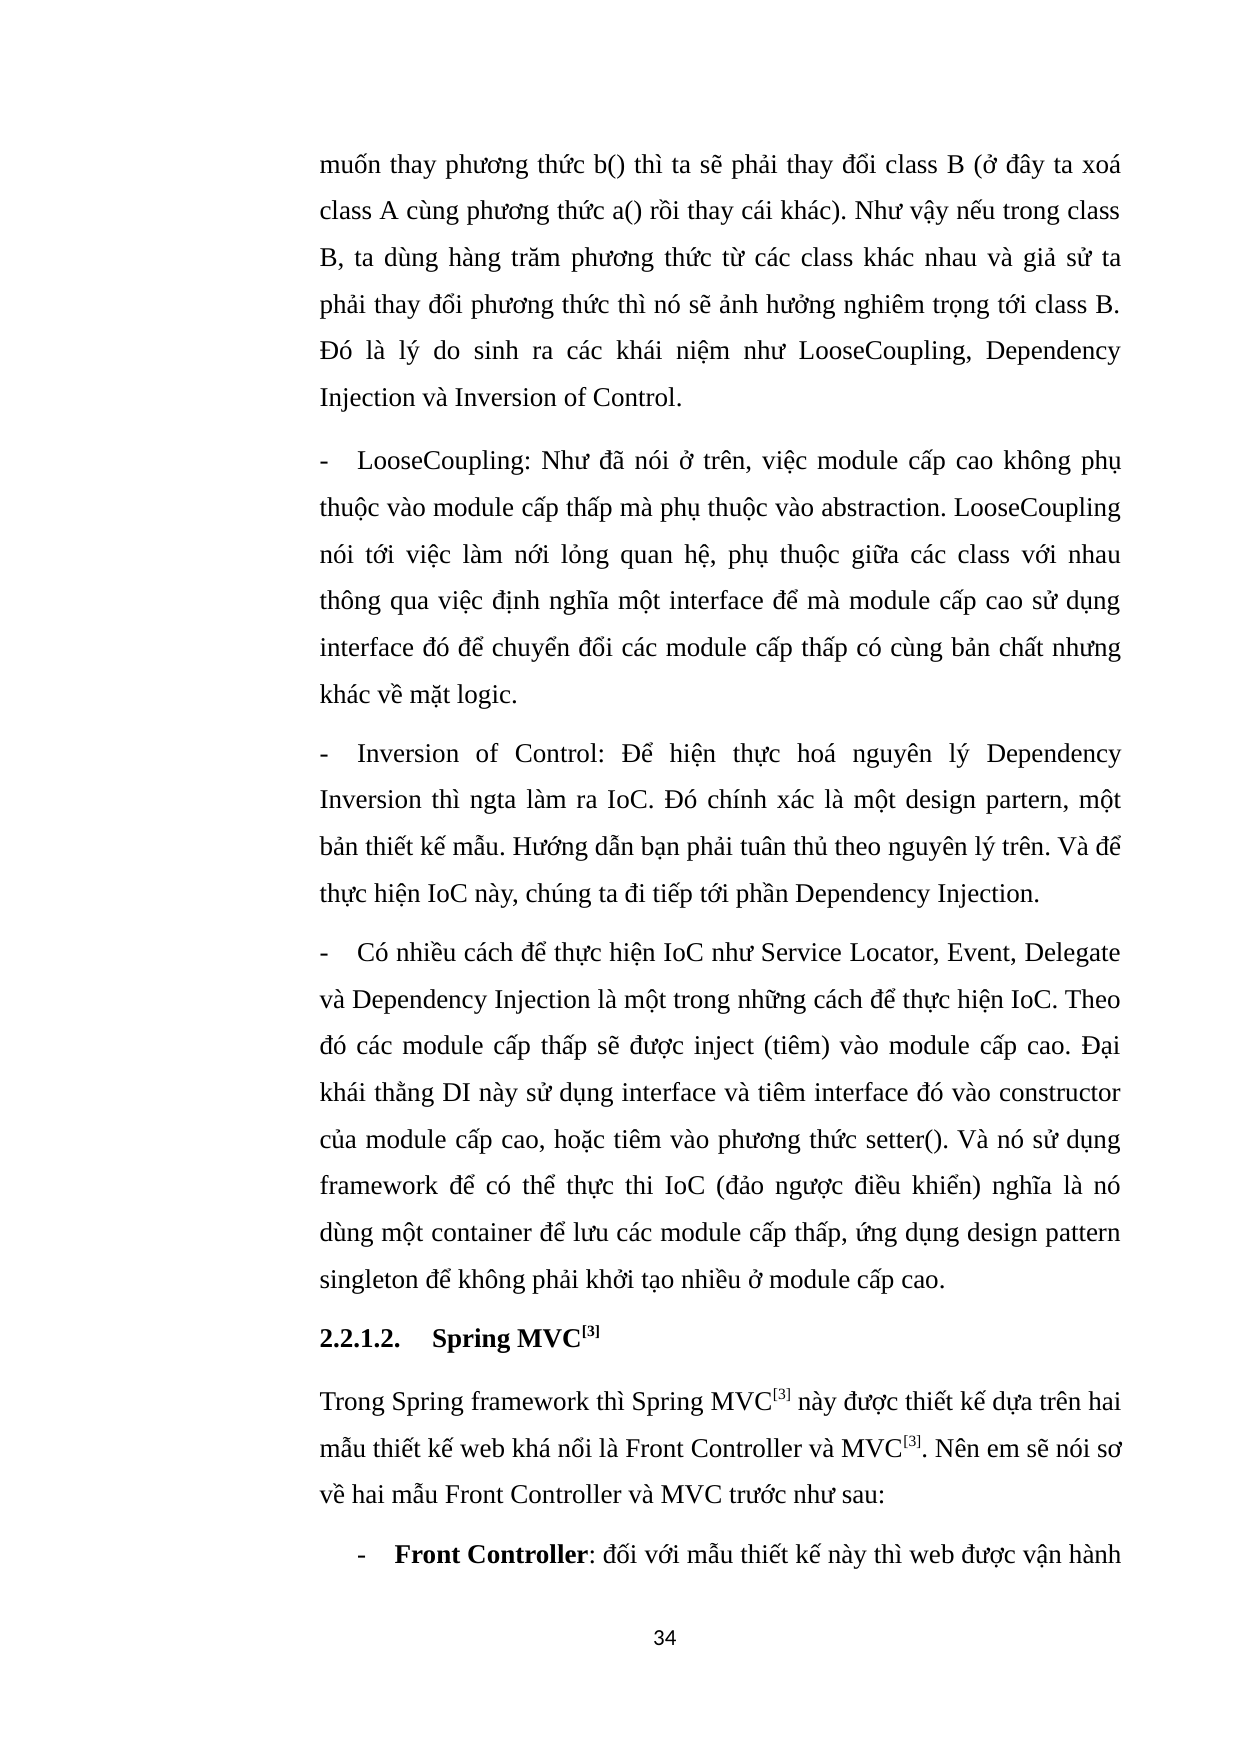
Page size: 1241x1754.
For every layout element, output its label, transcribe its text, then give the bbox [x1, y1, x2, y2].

list Spring MVC[3] [319, 1322, 1122, 1353]
text - LooseCoupling: Như đã nói ở trên, việc module cấp cao không phụ thuộc vào module cấp thấp mà phụ thuộc vào abstraction. LooseCoupling nói tới việc làm nới lỏng quan hệ, phụ thuộc giữa các class với nhau thông qua việc định nghĩa một interface để mà module cấp cao sử dụng interface đó để chuyển đổi các module cấp thấp có cùng bản chất nhưng khác về mặt logic. [319, 444, 1122, 709]
text - Inversion of Control: Để hiện thực hoá nguyên lý Dependency Inversion thì ngta làm ra IoC. Đó chính xác là một design partern, một bản thiết kế mẫu. Hướng dẫn bạn phải tuân thủ theo nguyên lý trên. Và để thực hiện IoC này, chúng ta đi tiếp tới phần Dependency Injection. [319, 737, 1122, 908]
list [357, 1538, 1122, 1569]
text - Có nhiều cách để thực hiện IoC như Service Locator, Event, Delegate và Dependency Injection là một trong những cách để thực hiện IoC. Theo đó các module cấp thấp sẽ được inject (tiêm) vào module cấp cao. Đại khái thằng DI này sử dụng interface và tiêm interface đó vào constructor của module cấp cao, hoặc tiêm vào phương thức setter(). Và nó sử dụng framework để có thể thực thi IoC (đảo ngược điều khiển) nghĩa là nó dùng một container để lưu các module cấp thấp, ứng dụng design pattern singleton để không phải khởi tạo nhiều ở module cấp cao. [319, 936, 1122, 1294]
text Trong Spring framework thì Spring MVC[3] này được thiết kế dựa trên hai mẫu thiết kế web khá nổi là Front Controller và MVC[3]. Nên em sẽ nói sơ về hai mẫu Front Controller và MVC trước như sau: [319, 1385, 1122, 1510]
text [319, 148, 1122, 412]
